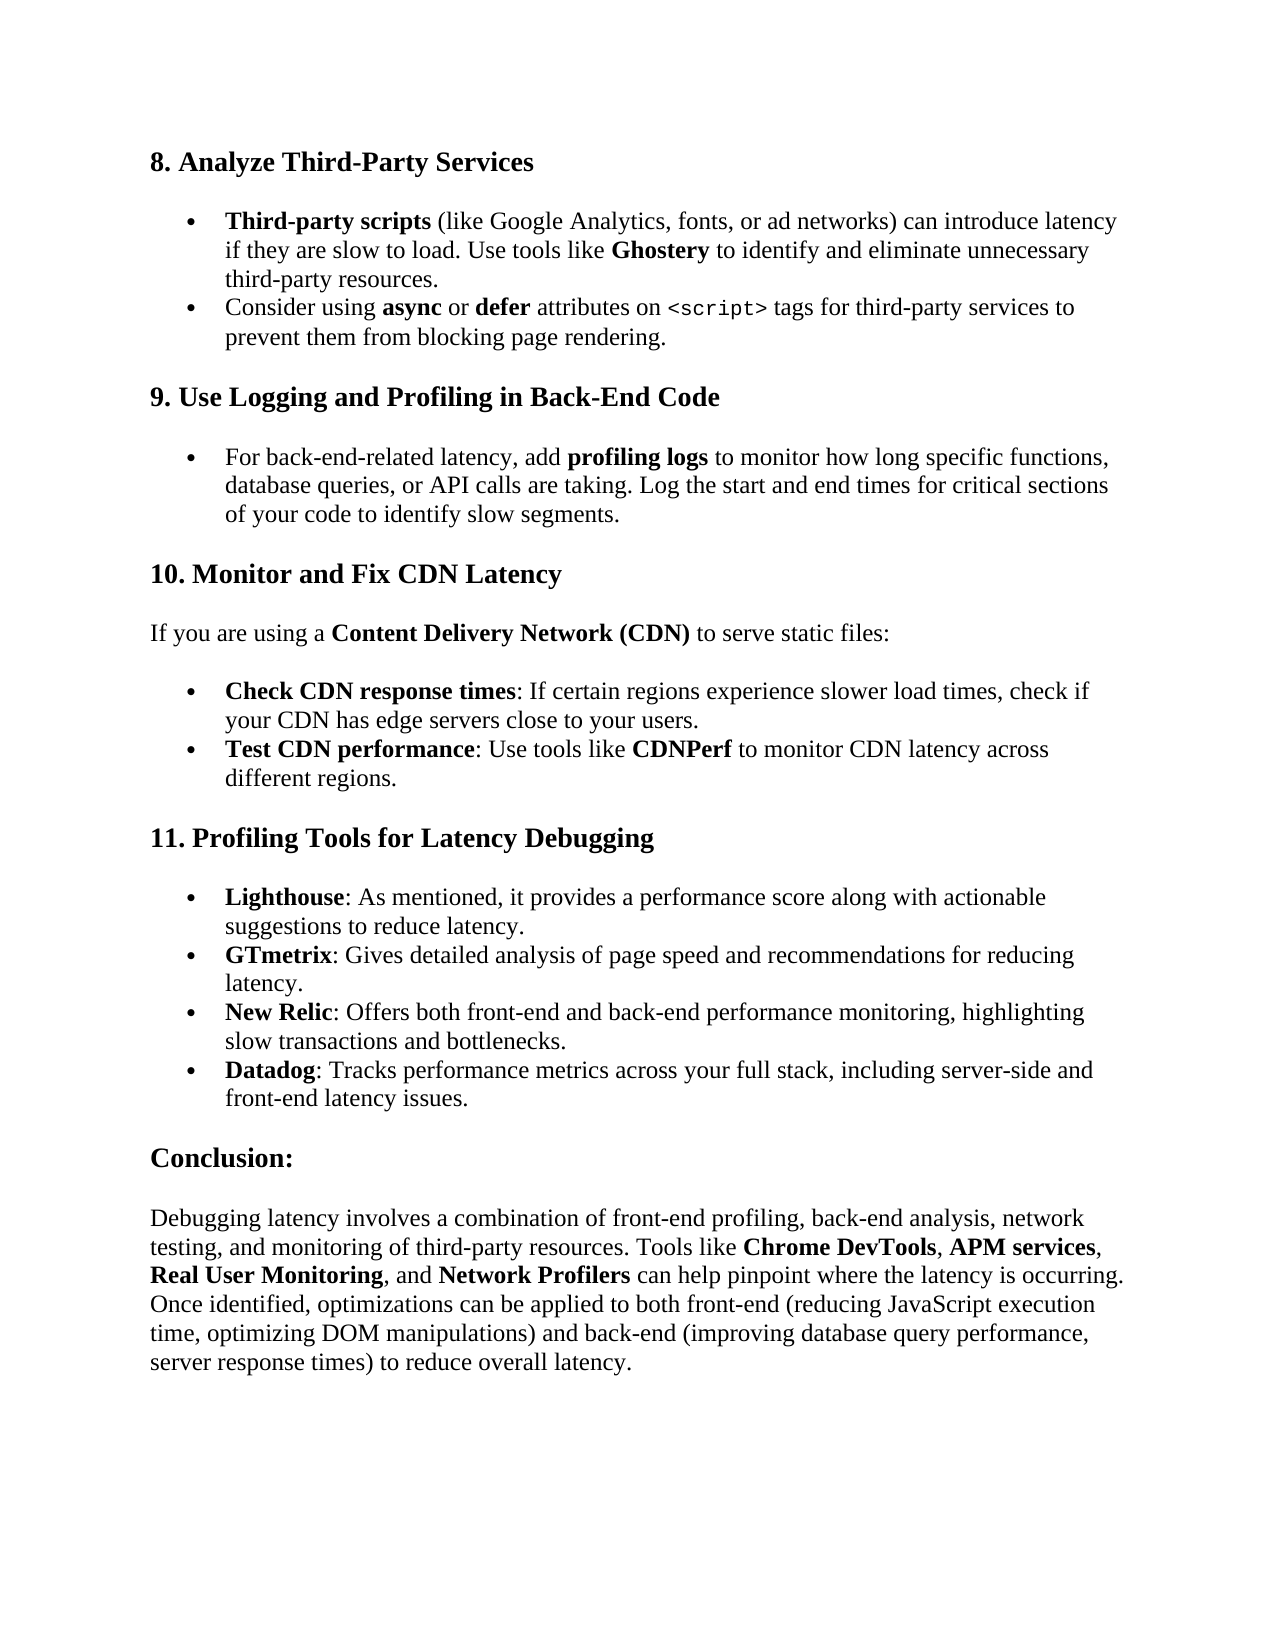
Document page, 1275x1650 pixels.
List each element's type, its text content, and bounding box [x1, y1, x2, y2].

text If you are using a Content Delivery Network (CDN) to serve static files: [150, 618, 1125, 647]
list Consider using async or defer attributes on <script> tags for third-party services to prevent them from blocking page rendering. [187, 292, 1125, 351]
list GTmetrix: Gives detailed analysis of page speed and recommendations for reducing latency. [187, 940, 1125, 997]
text Debugging latency involves a combination of front-end profiling, back-end analysis, network testing, and monitoring of third-party resources. Tools like Chrome DevTools, APM services, Real User Monitoring, and Network Profilers can help pinpoint where the latency is occurring. Once identified, optimizations can be applied to both front-end (reducing JavaScript execution time, optimizing DOM manipulations) and back-end (improving database query performance, server response times) to reduce overall latency. [150, 1203, 1125, 1375]
text 8. Analyze Third-Party Services [150, 145, 1125, 177]
text 9. Use Logging and Profiling in Back-End Code [150, 380, 1125, 412]
list Test CDN performance: Use tools like CDNPerf to monitor CDN latency across different regions. [187, 734, 1125, 791]
text 10. Monitor and Fix CDN Latency [150, 557, 1125, 589]
list Third-party scripts (like Google Analytics, fonts, or ad networks) can introduce latency if they are slow to load. Use tools like Ghostery to identify and eliminate unnecessary third-party resources. [187, 206, 1125, 292]
text Conclusion: [150, 1141, 1125, 1174]
list New Relic: Offers both front-end and back-end performance monitoring, highlighting slow transactions and bottlenecks. [187, 997, 1125, 1055]
text 11. Profiling Tools for Latency Debugging [150, 821, 1125, 853]
list Datadog: Tracks performance metrics across your full stack, including server-side and front-end latency issues. [187, 1055, 1125, 1112]
list Lighthouse: As mentioned, it provides a performance score along with actionable suggestions to reduce latency. [187, 882, 1125, 940]
list For back-end-related latency, add profiling logs to monitor how long specific functions, database queries, or API calls are taking. Log the start and end times for critical sections of your code to identify slow segments. [187, 442, 1125, 528]
list Check CDN response times: If certain regions experience slower load times, check if your CDN has edge servers close to your users. [187, 676, 1125, 734]
